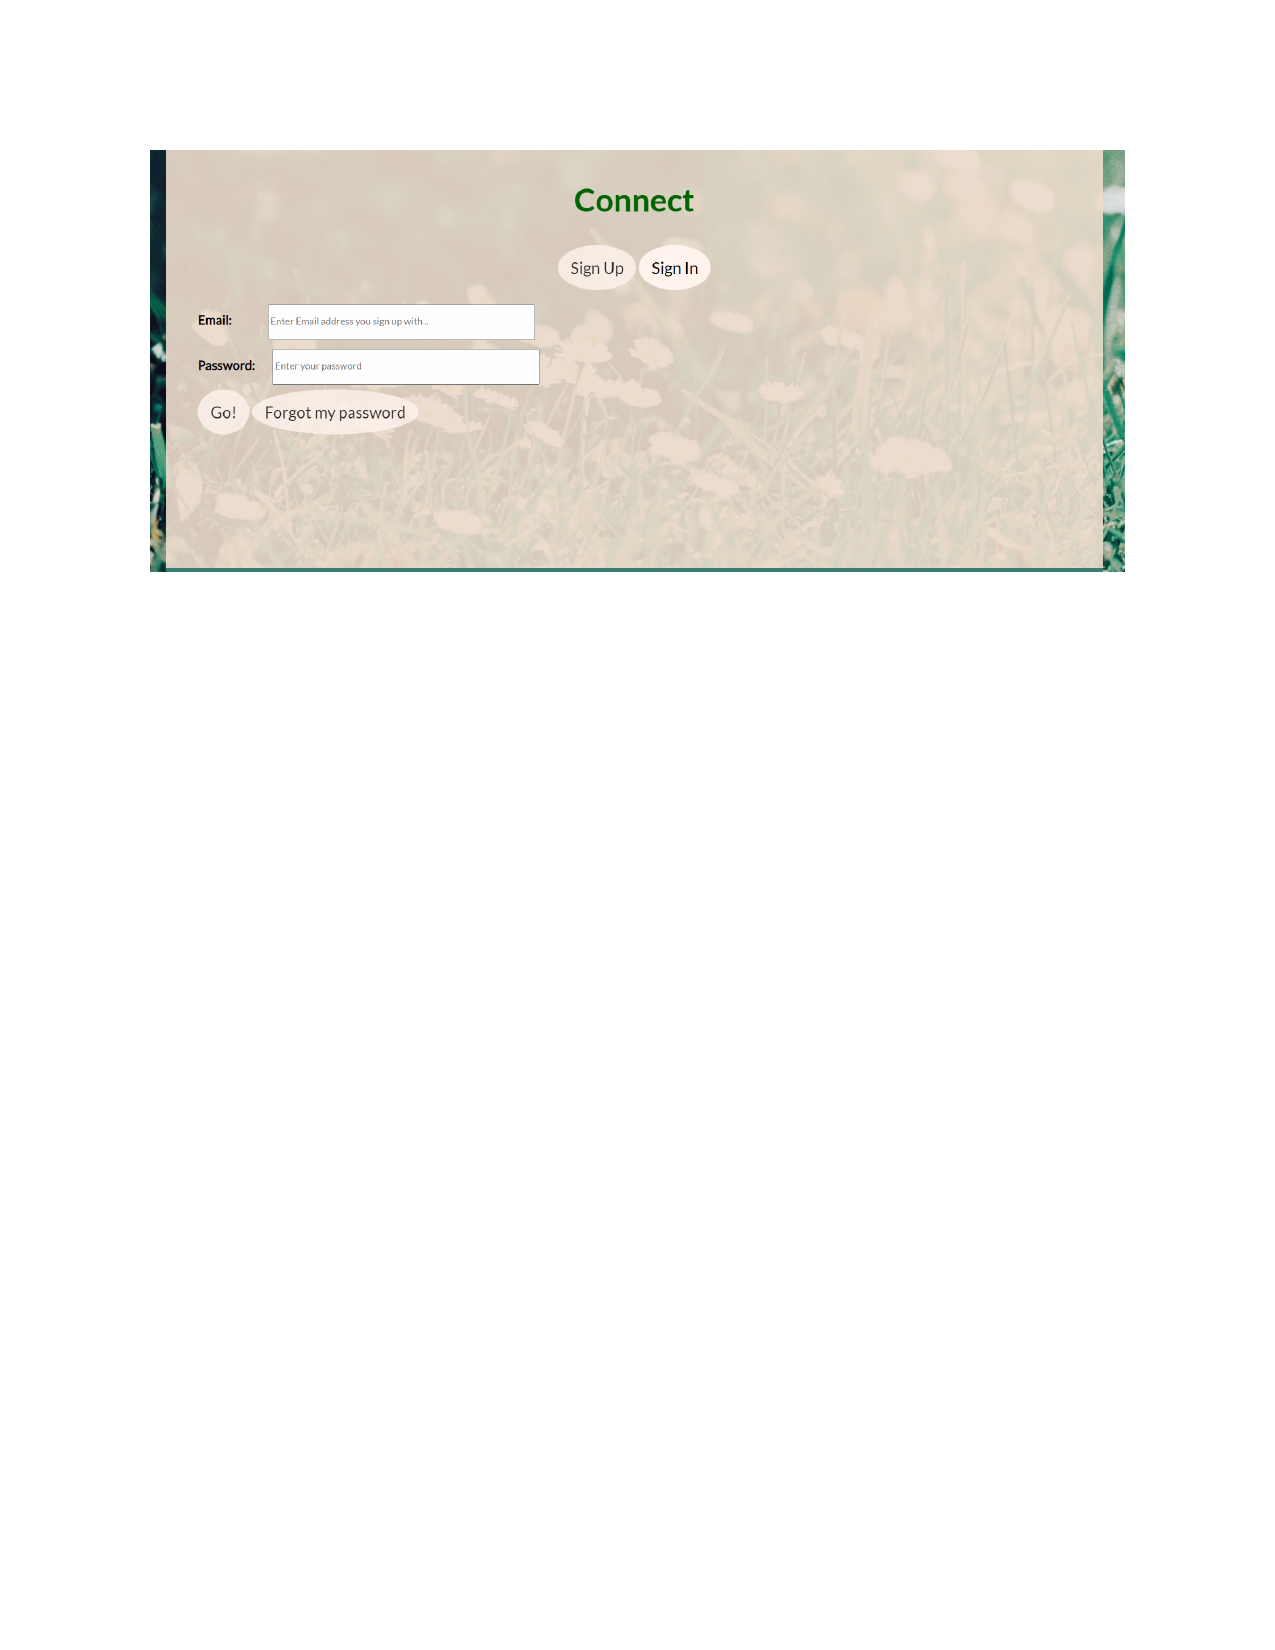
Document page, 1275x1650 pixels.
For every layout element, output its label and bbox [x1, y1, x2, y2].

picture [150, 150, 1125, 572]
